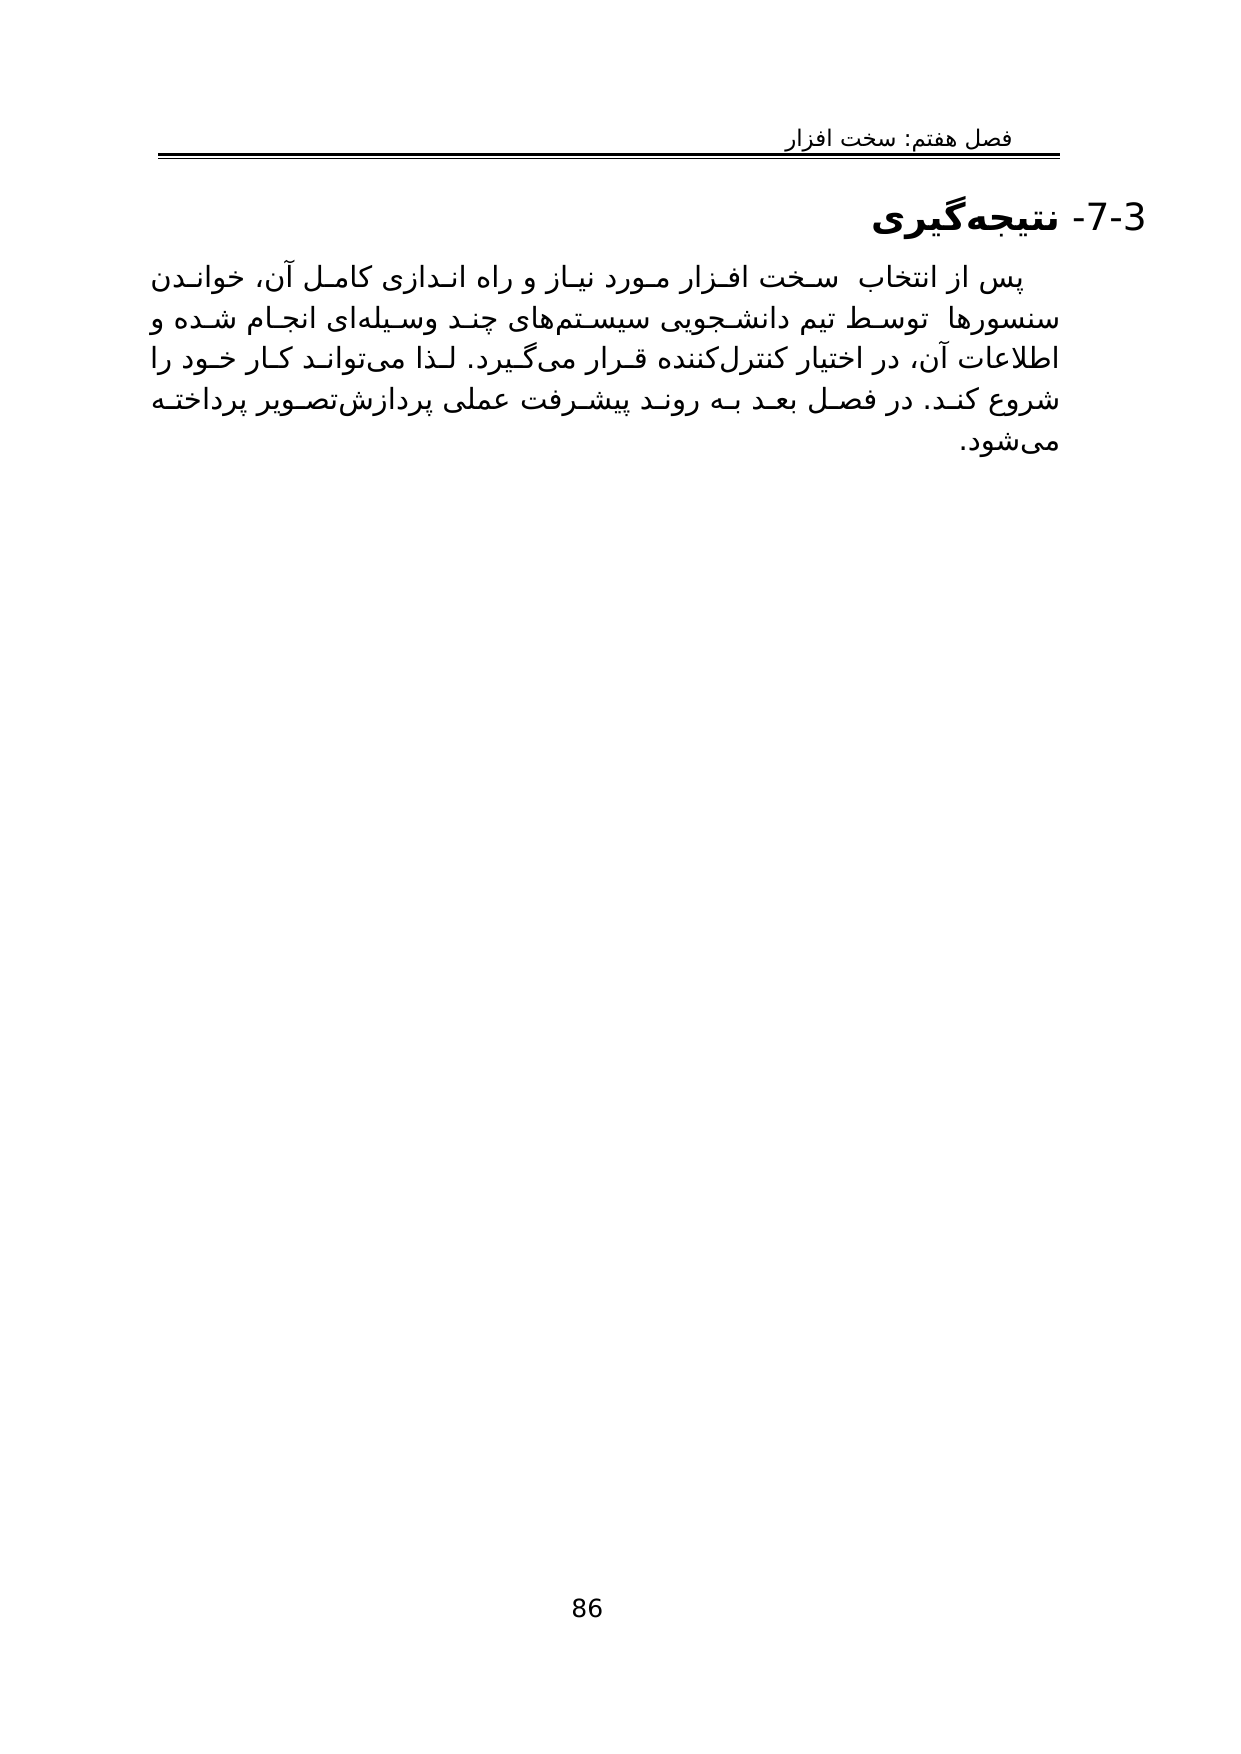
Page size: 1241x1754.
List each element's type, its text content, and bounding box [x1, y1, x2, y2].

text پس از انتخاب سخت افزار مورد نیاز و راه اندازی کامل آن، خواندن سنسور‌ها توسط تیم دانشجویی سیستم‌های چند وسیله‌ای انجام شده و اطلاعات آن، در اختیار کنترل‌کننده قرار می‌گیرد. لذا می‌تواند کار خود را شروع کند. در فصل بعد به روند پیشرفت عملی پردازش‌تصویر پرداخته می‌شود. [150, 260, 1060, 457]
subtitle نتیجه‌گیری [150, 196, 1060, 239]
